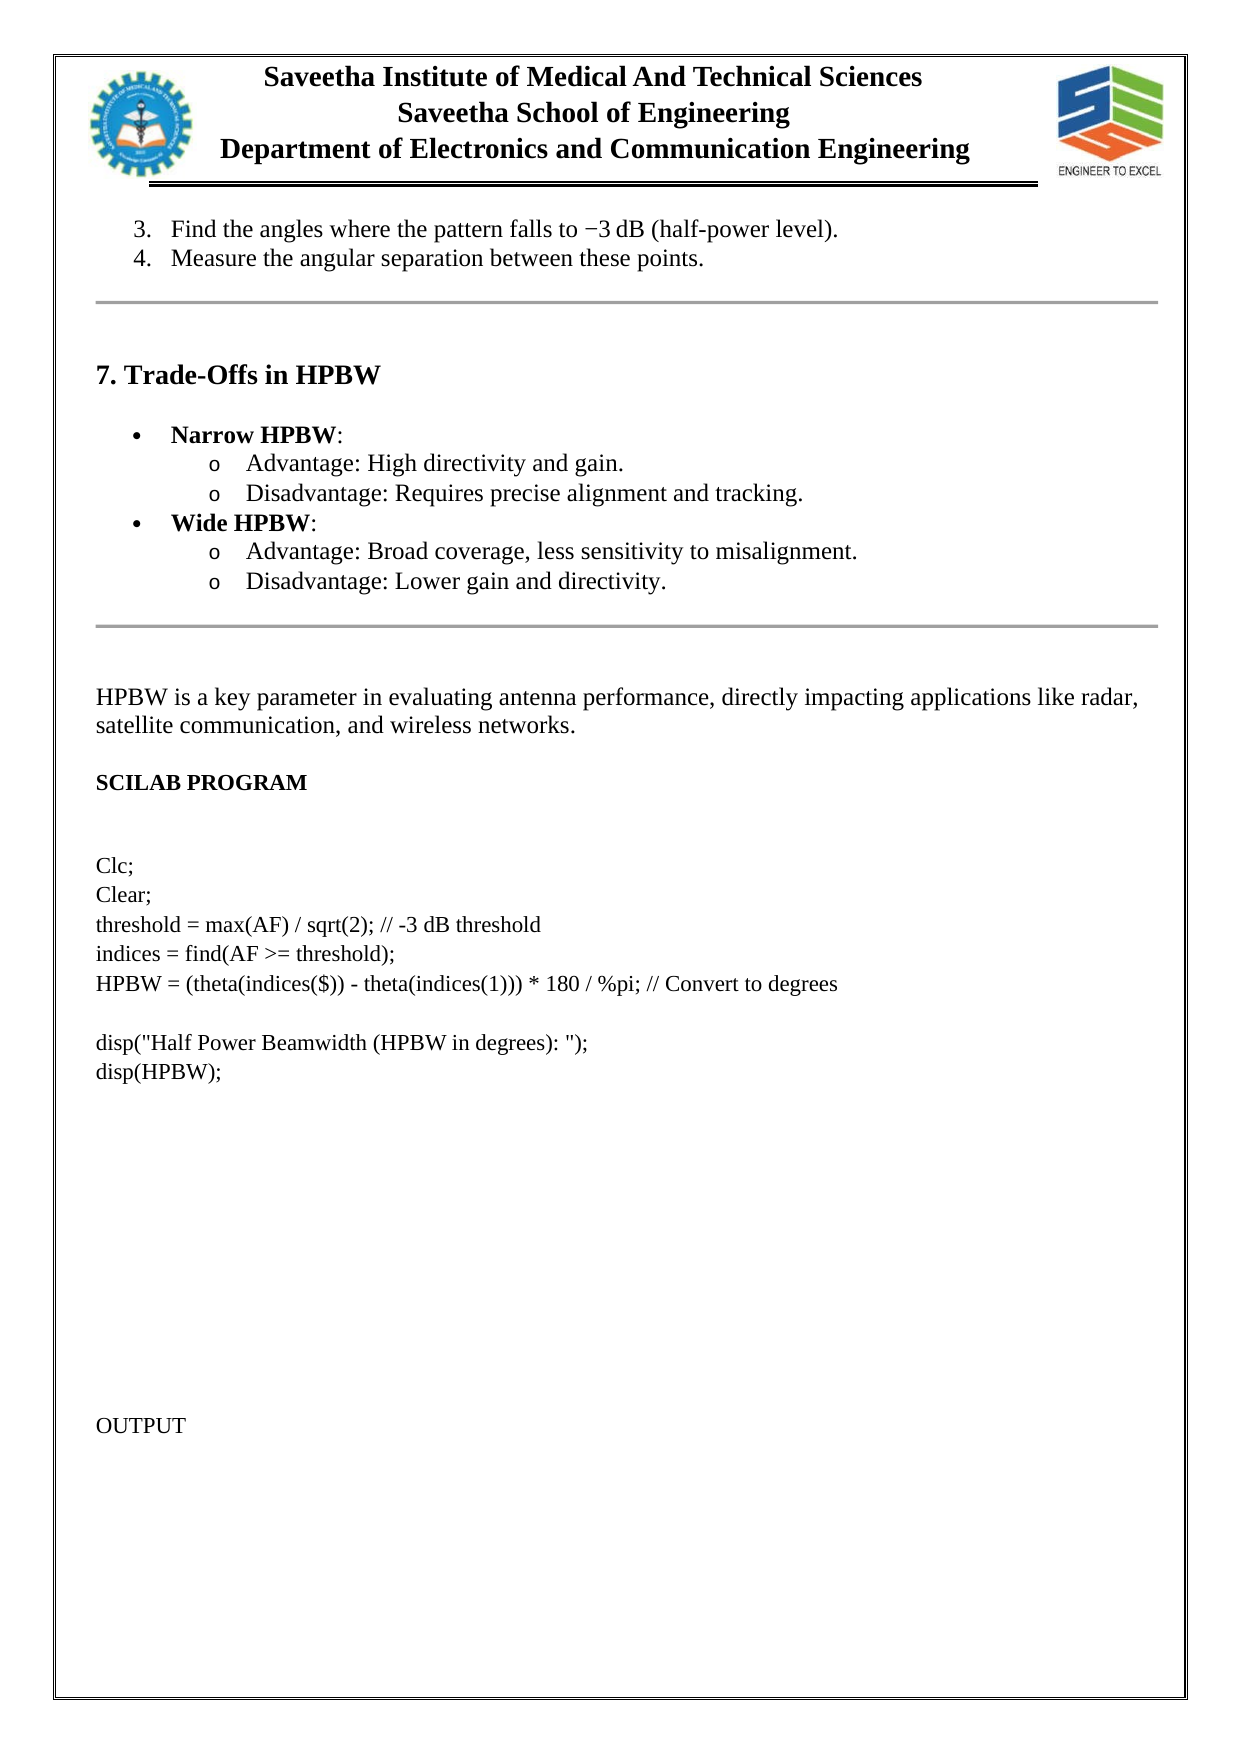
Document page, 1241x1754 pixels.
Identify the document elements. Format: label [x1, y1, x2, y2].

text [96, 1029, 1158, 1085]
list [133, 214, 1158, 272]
picture [88, 70, 197, 179]
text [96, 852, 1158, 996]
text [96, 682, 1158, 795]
picture [1056, 64, 1164, 179]
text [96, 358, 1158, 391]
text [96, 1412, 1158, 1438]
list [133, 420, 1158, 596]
